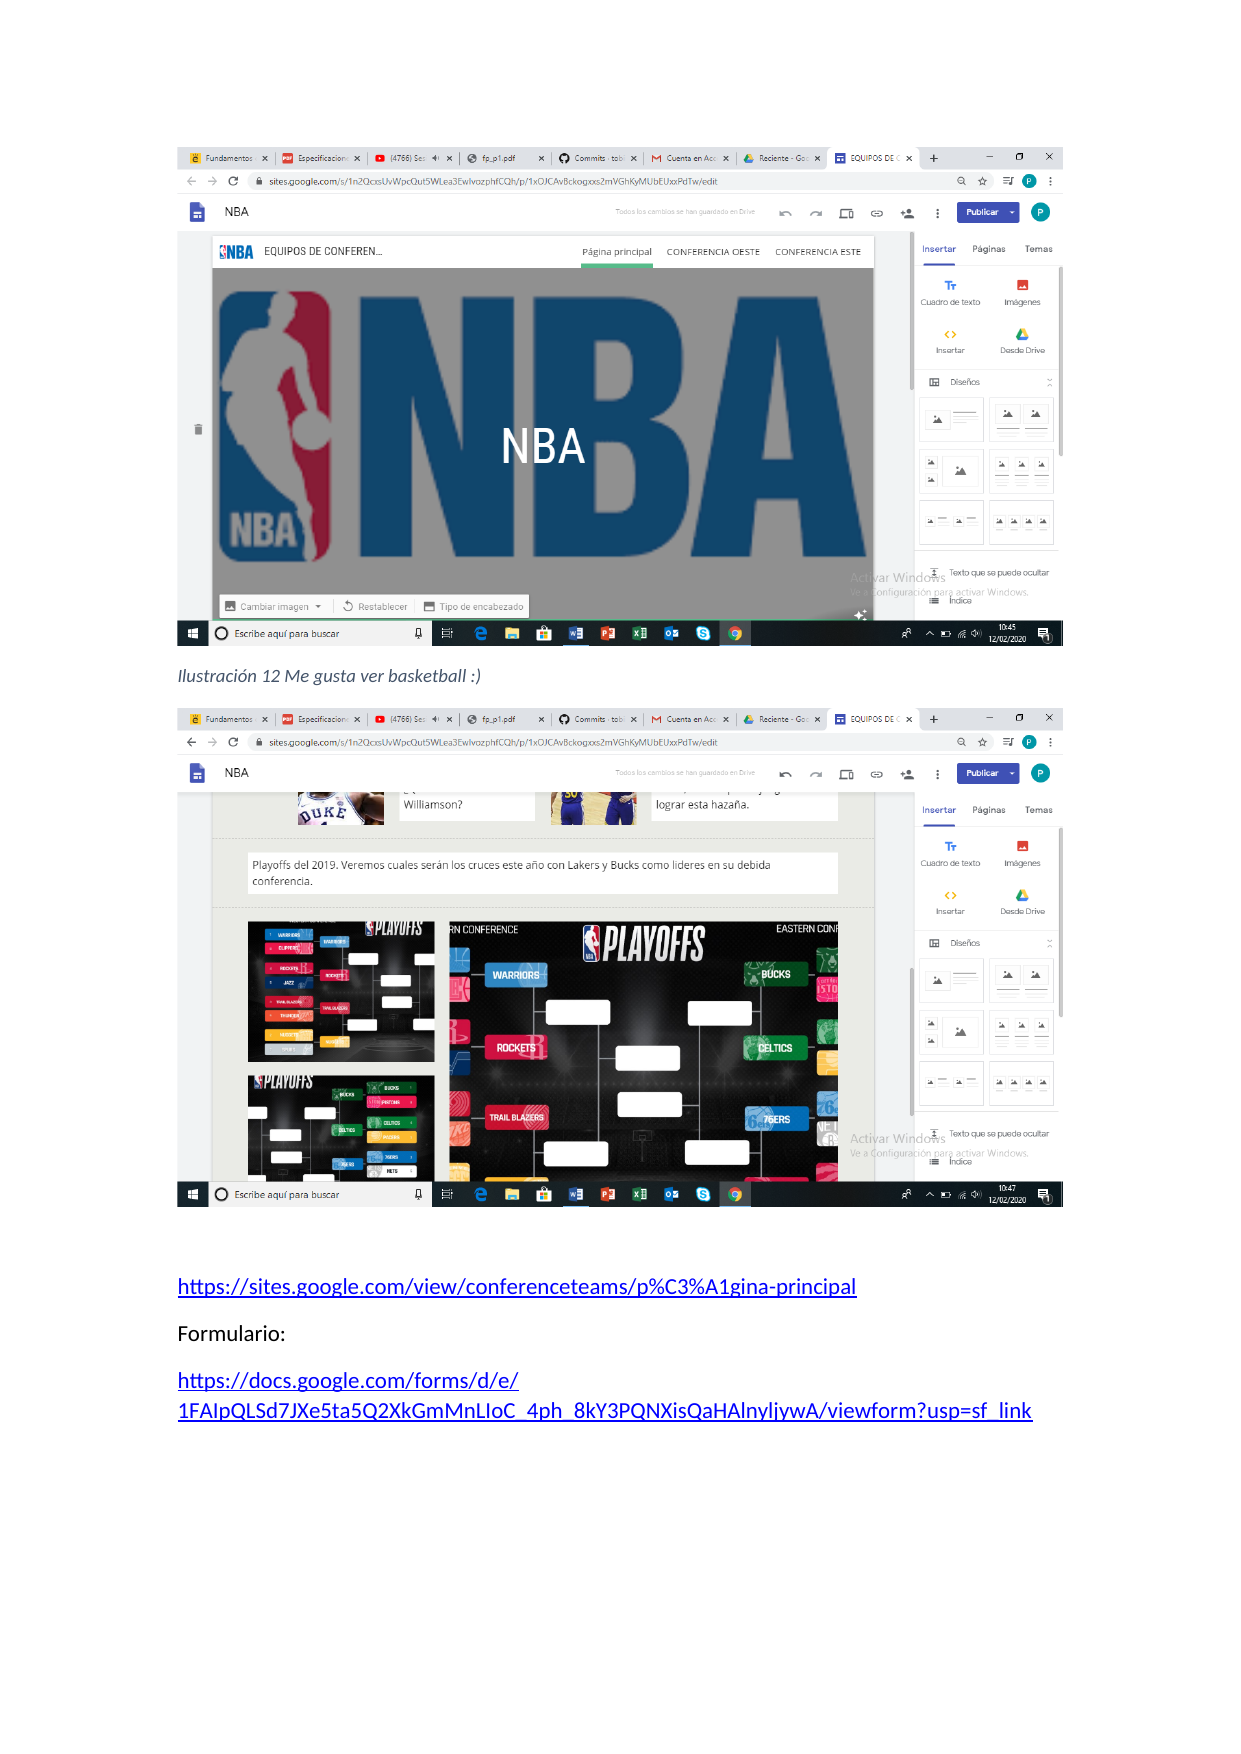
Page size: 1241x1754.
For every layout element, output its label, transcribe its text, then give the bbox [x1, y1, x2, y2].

text Ilustración 12 Me gusta ver basketball :) [177, 664, 1063, 687]
picture [177, 147, 1063, 646]
text https://docs.google.com/forms/d/e/1FAIpQLSd7JXe5ta5Q2XkGmMnLIoC_4ph_8kY3PQNXisQaHAlnyljywA/viewform?usp=sf_link [177, 1366, 1063, 1424]
text https://sites.google.com/view/conferenceteams/p%C3%A1gina-principal [177, 1272, 1063, 1300]
picture [177, 708, 1063, 1207]
text Formulario: [177, 1319, 1063, 1347]
